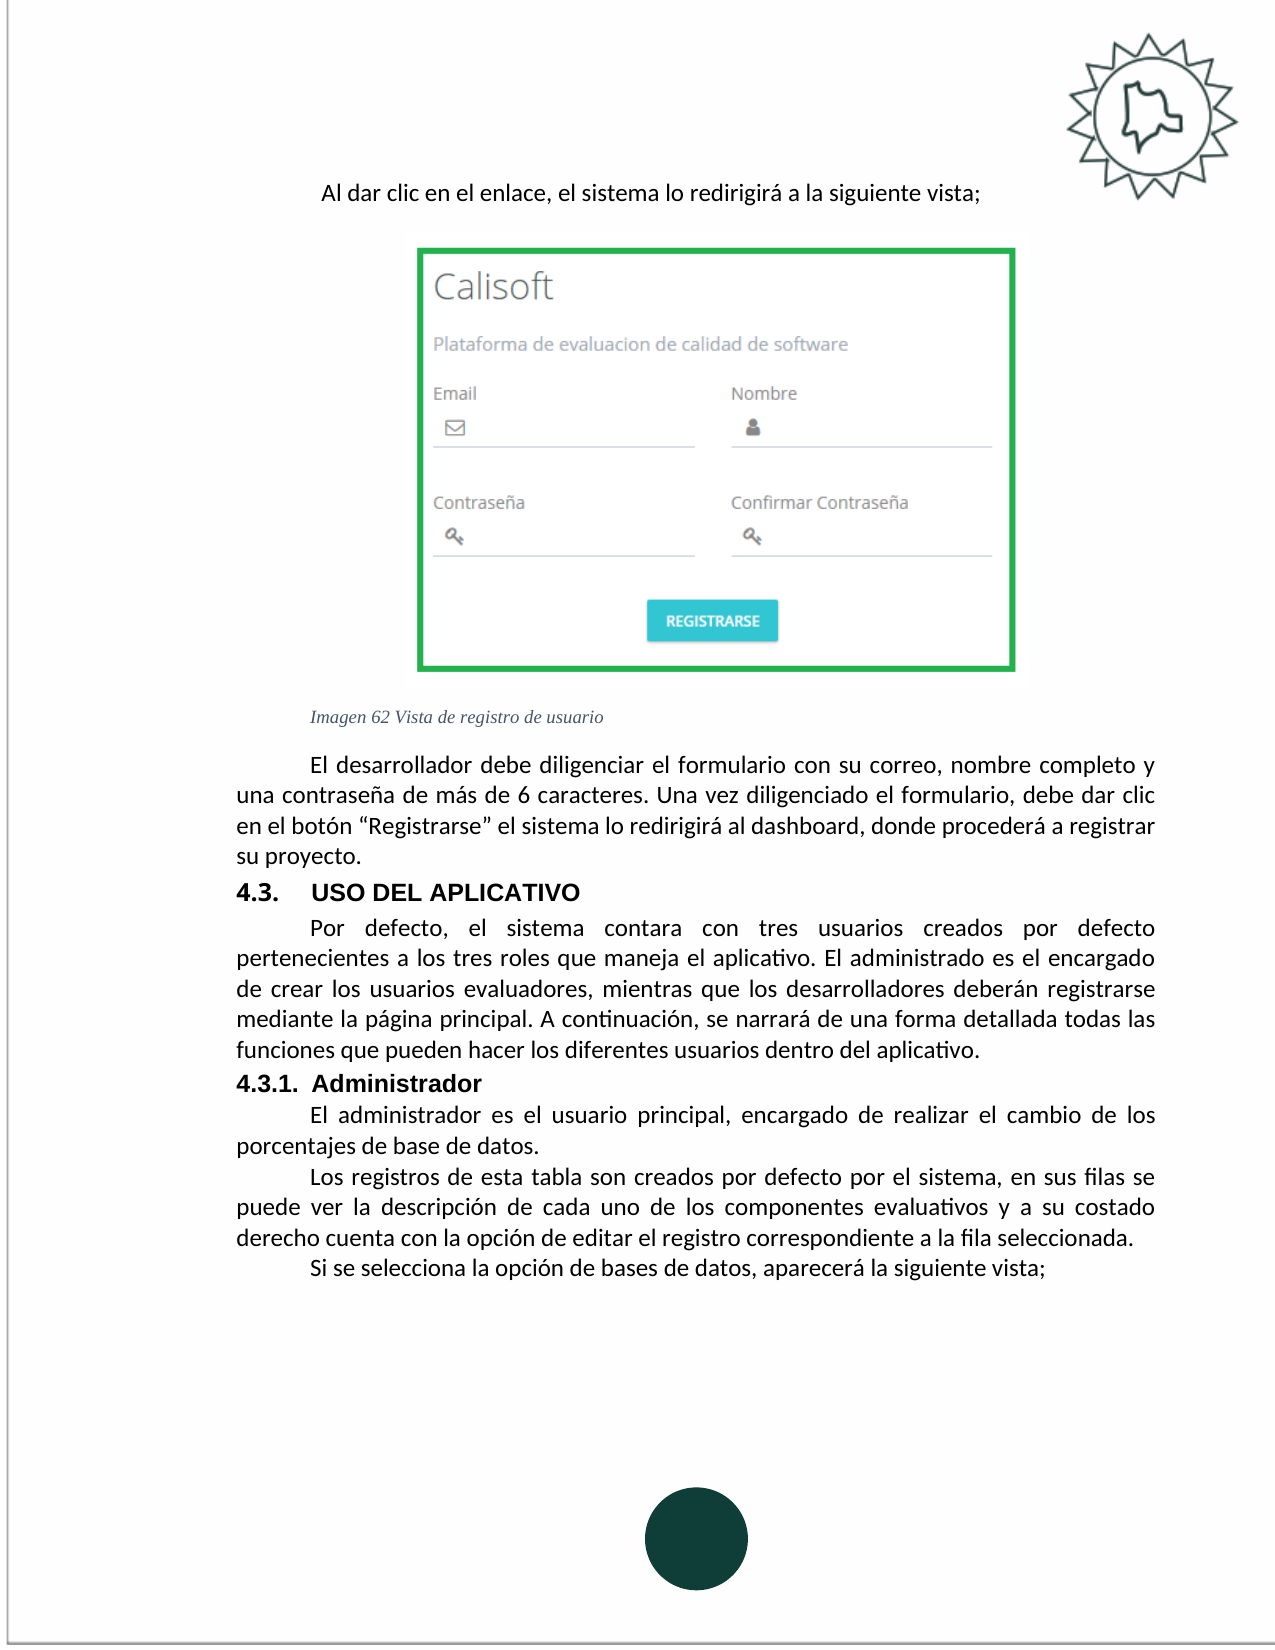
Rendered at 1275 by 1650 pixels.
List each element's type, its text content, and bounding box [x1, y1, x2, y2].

text Los registros de esta tabla son creados por defecto por el sistema, en sus filas se puede ver la descripción de cada uno de los componentes evaluativos y a su costado derecho cuenta con la opción de editar el registro correspondiente a la fila seleccionada. [236, 1161, 1157, 1252]
subtitle Administrador [236, 1068, 1157, 1097]
text El administrador es el usuario principal, encargado de realizar el cambio de los porcentajes de base de datos. [236, 1099, 1157, 1161]
text Si se selecciona la opción de bases de datos, aparecerá la siguiente vista; [236, 1252, 1157, 1283]
text Por defecto, el sistema contara con tres usuarios creados por defecto pertenecientes a los tres roles que maneja el aplicativo. El administrado es el encargado de crear los usuarios evaluadores, mientras que los desarrolladores deberán registrarse mediante la página principal. A continuación, se narrará de una forma detallada todas las funciones que pueden hacer los diferentes usuarios dentro del aplicativo. [236, 912, 1157, 1064]
picture [6, 0, 1275, 1645]
text El desarrollador debe diligenciar el formulario con su correo, nombre completo y una contraseña de más de 6 caracteres. Una vez diligenciado el formulario, debe dar clic en el botón “Registrarse” el sistema lo redirigirá al dashboard, donde procederá a registrar su proyecto. [236, 749, 1157, 871]
text Al dar clic en el enlace, el sistema lo redirigirá a la siguiente vista; [236, 177, 1157, 208]
subtitle USO DEL APLICATIVO [236, 875, 1157, 909]
